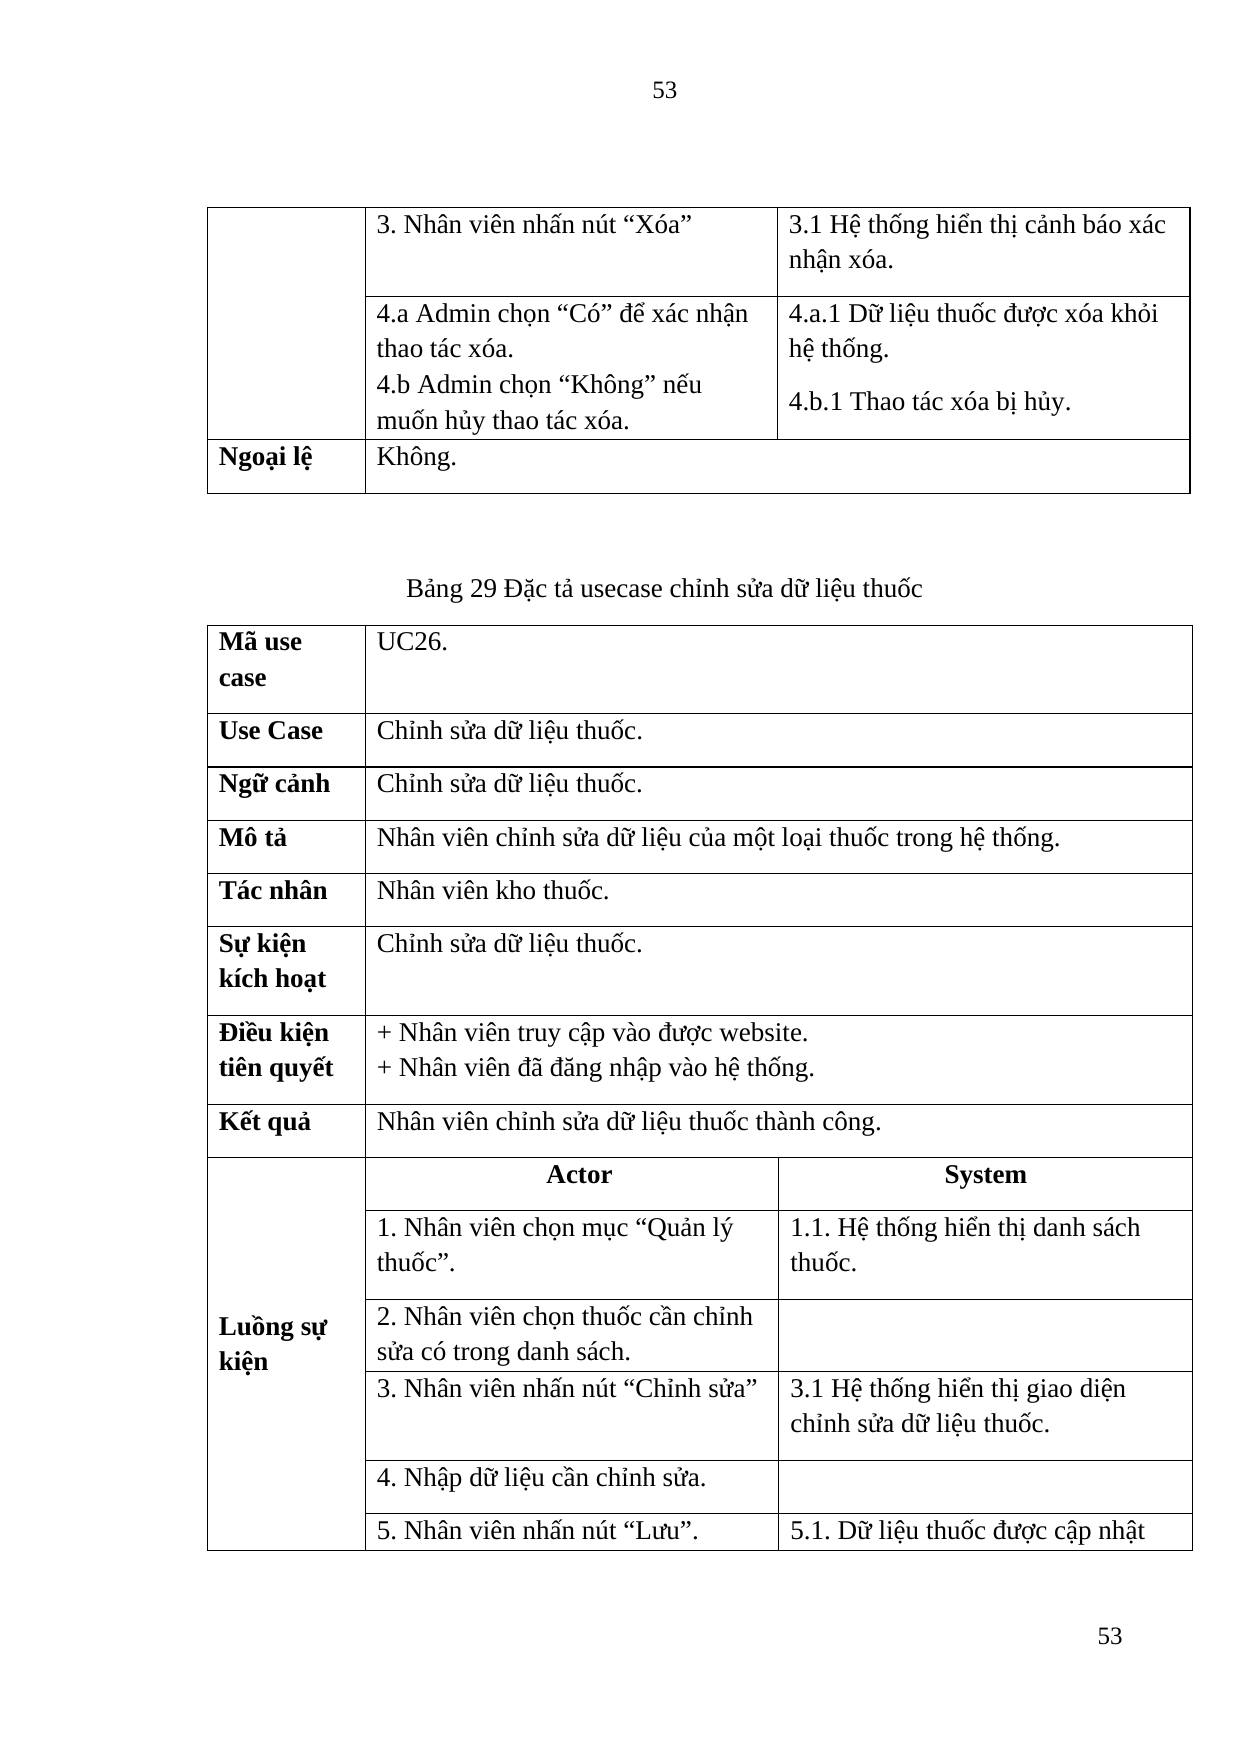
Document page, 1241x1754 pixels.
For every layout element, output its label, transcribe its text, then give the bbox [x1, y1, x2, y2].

table_cell Mô tả [208, 821, 365, 873]
table_cell 3. Nhân viên nhấn nút “Chỉnh sửa” [366, 1372, 778, 1460]
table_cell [779, 1514, 1192, 1549]
table_cell 3.1 Hệ thống hiển thị giao diện chỉnh sửa dữ liệu thuốc. [779, 1372, 1192, 1460]
table_header UC26. [366, 626, 1192, 713]
table_cell 3. Nhân viên nhấn nút “Xóa” [366, 208, 777, 296]
table_cell Điều kiện tiên quyết [208, 1016, 365, 1103]
table_cell Chỉnh sửa dữ liệu thuốc. [366, 768, 1192, 819]
table_cell Kết quả [208, 1105, 365, 1157]
table_cell 2. Nhân viên chọn thuốc cần chỉnh sửa có trong danh sách. [366, 1300, 778, 1371]
table_cell 3.1 Hệ thống hiển thị cảnh báo xác nhận xóa. [778, 208, 1189, 296]
table_cell Ngoại lệ [208, 440, 365, 492]
table_cell Use Case [208, 714, 365, 766]
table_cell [366, 1514, 778, 1549]
table_cell 4. Nhập dữ liệu cần chỉnh sửa. [366, 1461, 778, 1513]
table_cell 1.1. Hệ thống hiển thị danh sách thuốc. [779, 1211, 1192, 1299]
table_cell Nhân viên kho thuốc. [366, 874, 1192, 926]
table_cell Tác nhân [208, 874, 365, 926]
table_cell Luồng sự kiện [208, 1158, 365, 1549]
table_cell Nhân viên chỉnh sửa dữ liệu của một loại thuốc trong hệ thống. [366, 821, 1192, 873]
table_cell Chỉnh sửa dữ liệu thuốc. [366, 714, 1192, 766]
table_cell 4.a.1 Dữ liệu thuốc được xóa khỏi hệ thống. 4.b.1 Thao tác xóa bị hủy. [778, 297, 1189, 439]
table_cell [779, 1461, 1192, 1513]
table_header Mã use case [208, 626, 365, 713]
table_cell [779, 1300, 1192, 1371]
table_cell System [779, 1158, 1192, 1210]
table_cell Actor [366, 1158, 778, 1210]
text Bảng 29 Đặc tả usecase chỉnh sửa dữ liệu thuốc [207, 572, 1122, 604]
table_cell Chỉnh sửa dữ liệu thuốc. [366, 927, 1192, 1015]
table_cell Sự kiện kích hoạt [208, 927, 365, 1015]
table_cell Ngữ cảnh [208, 768, 365, 819]
table_cell Nhân viên chỉnh sửa dữ liệu thuốc thành công. [366, 1105, 1192, 1157]
table_cell 1. Nhân viên chọn mục “Quản lý thuốc”. [366, 1211, 778, 1299]
table_cell Không. [366, 440, 1189, 492]
table_cell + Nhân viên truy cập vào được website. + Nhân viên đã đăng nhập vào hệ thống. [366, 1016, 1192, 1103]
table_cell 4.a Admin chọn “Có” để xác nhận thao tác xóa. 4.b Admin chọn “Không” nếu muốn hủy thao tác xóa. [366, 297, 777, 439]
